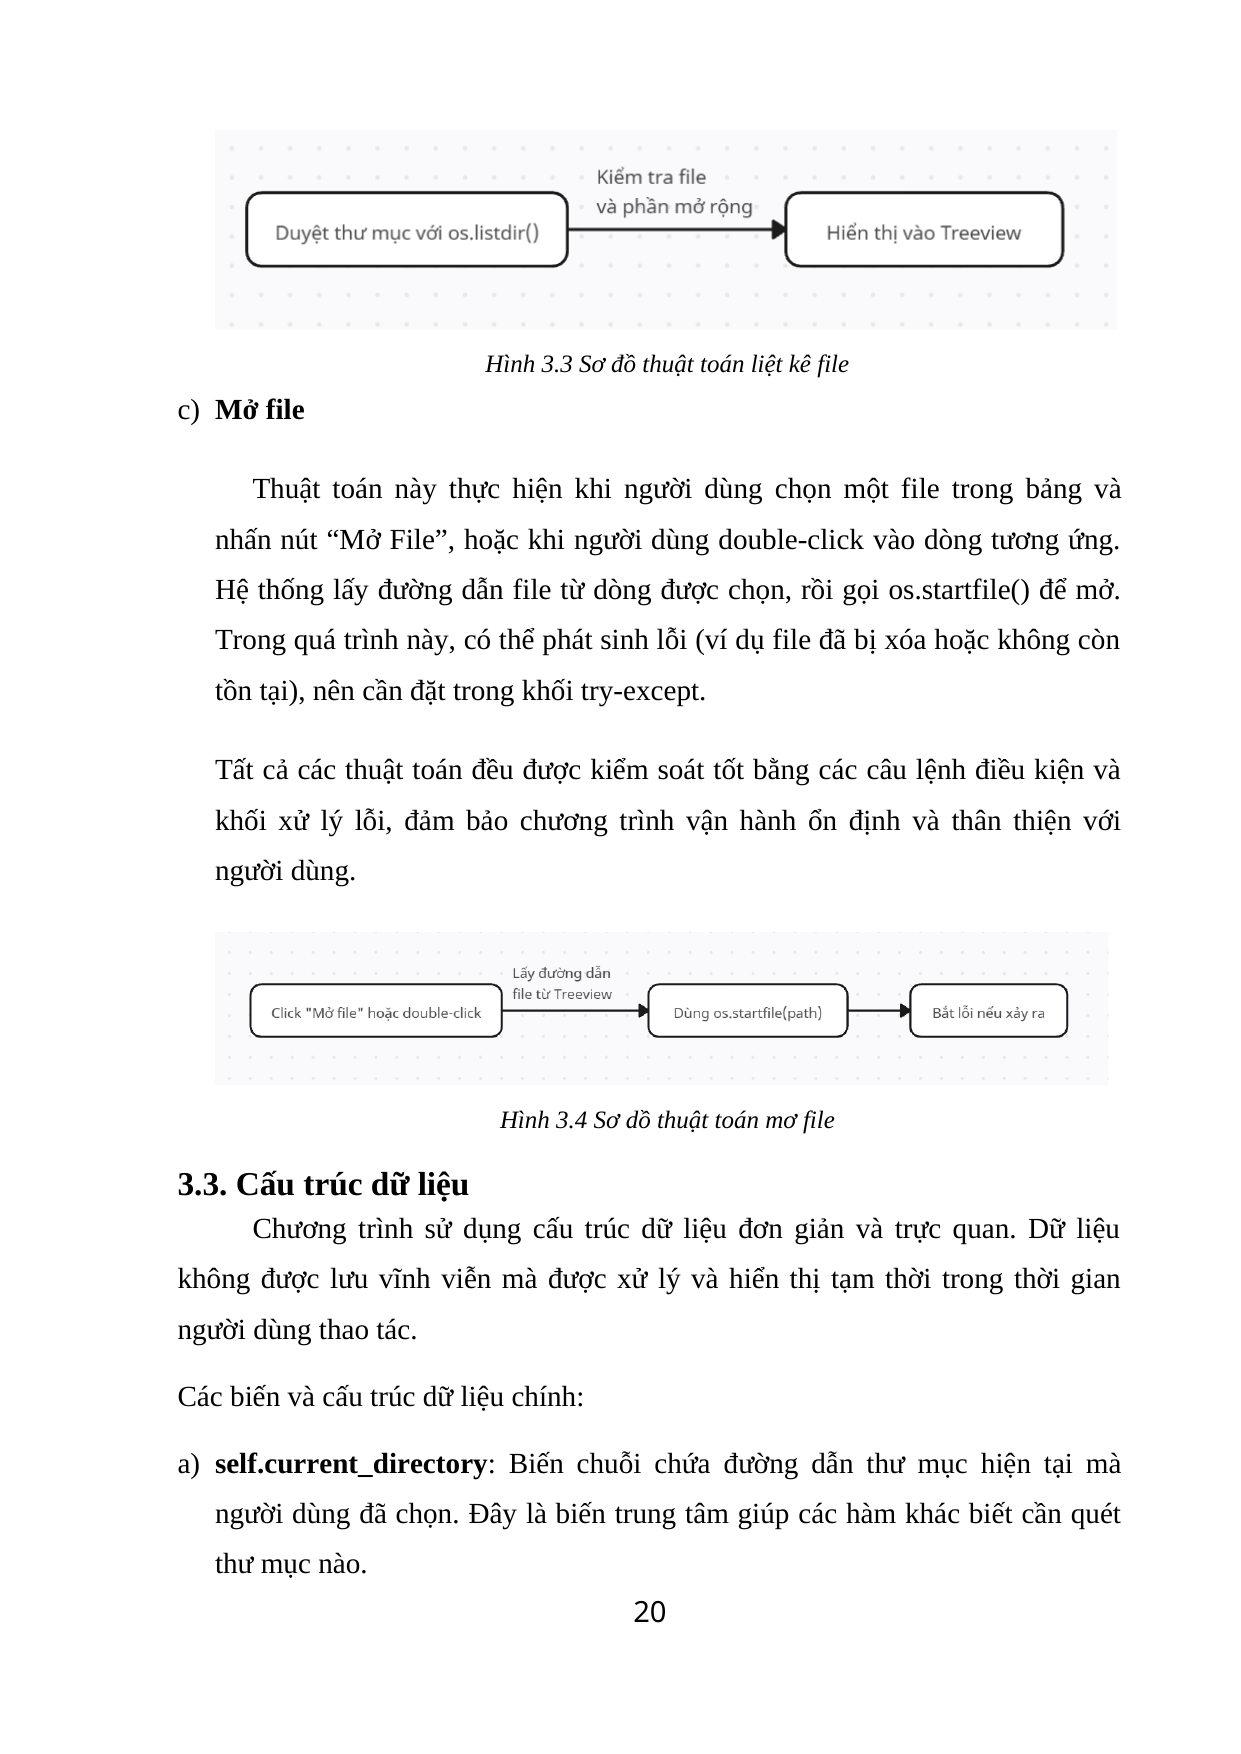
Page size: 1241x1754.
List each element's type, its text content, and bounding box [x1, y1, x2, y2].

text Các biến và cấu trúc dữ liệu chính: [177, 1379, 1122, 1412]
text Tất cả các thuật toán đều được kiểm soát tốt bằng các câu lệnh điều kiện và khối xử lý lỗi, đảm bảo chương trình vận hành ổn định và thân thiện với người dùng. [215, 752, 1122, 886]
text Chương trình sử dụng cấu trúc dữ liệu đơn giản và trực quan. Dữ liệu không được lưu vĩnh viễn mà được xử lý và hiển thị tạm thời trong thời gian người dùng thao tác. [177, 1211, 1122, 1345]
subtitle 3.3. Cấu trúc dữ liệu [177, 1164, 1122, 1203]
picture [214, 932, 1109, 1085]
list Mở file [177, 392, 1122, 426]
list Hình 3.3 Sơ đồ thuật toán liệt kê file [215, 349, 1122, 378]
picture [214, 130, 1118, 330]
text Thuật toán này thực hiện khi người dùng chọn một file trong bảng và nhấn nút “Mở File”, hoặc khi người dùng double-click vào dòng tương ứng. Hệ thống lấy đường dẫn file từ dòng được chọn, rồi gọi os.startfile() để mở. Trong quá trình này, có thể phát sinh lỗi (ví dụ file đã bị xóa hoặc không còn tồn tại), nên cần đặt trong khối try-except. [215, 472, 1122, 706]
list Hình 3.4 Sơ dồ thuật toán mơ file [215, 1105, 1122, 1133]
list self.current_directory: Biến chuỗi chứa đường dẫn thư mục hiện tại mà người dùng đã chọn. Đây là biến trung tâm giúp các hàm khác biết cần quét thư mục nào. [177, 1446, 1122, 1580]
